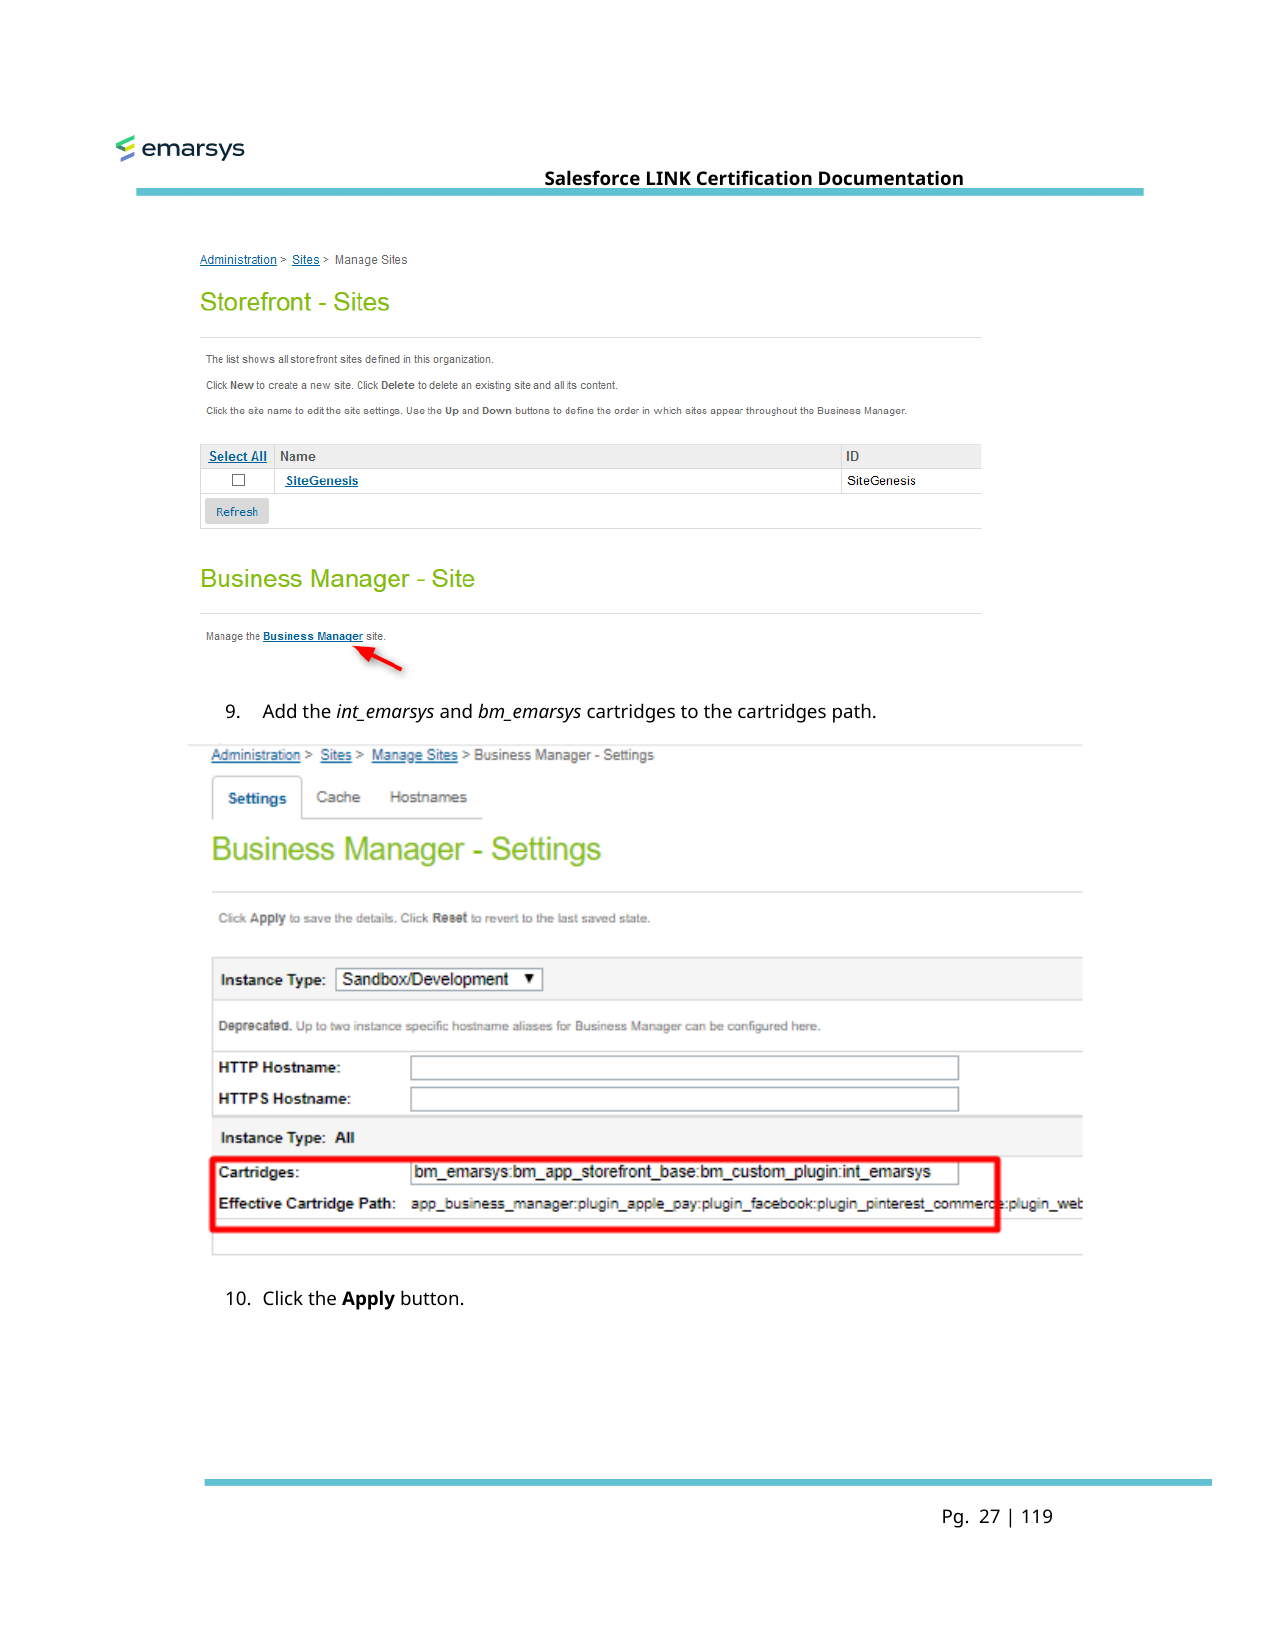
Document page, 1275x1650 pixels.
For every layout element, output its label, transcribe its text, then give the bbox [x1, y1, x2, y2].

picture [204, 1479, 1212, 1486]
picture [187, 243, 982, 680]
list Click the Apply button. [225, 1285, 1087, 1311]
picture [136, 188, 1144, 196]
picture [113, 111, 247, 185]
list Add the int_emarsys and bm_emarsys cartridges to the cartridges path. [225, 699, 1087, 724]
picture [187, 743, 1083, 1262]
